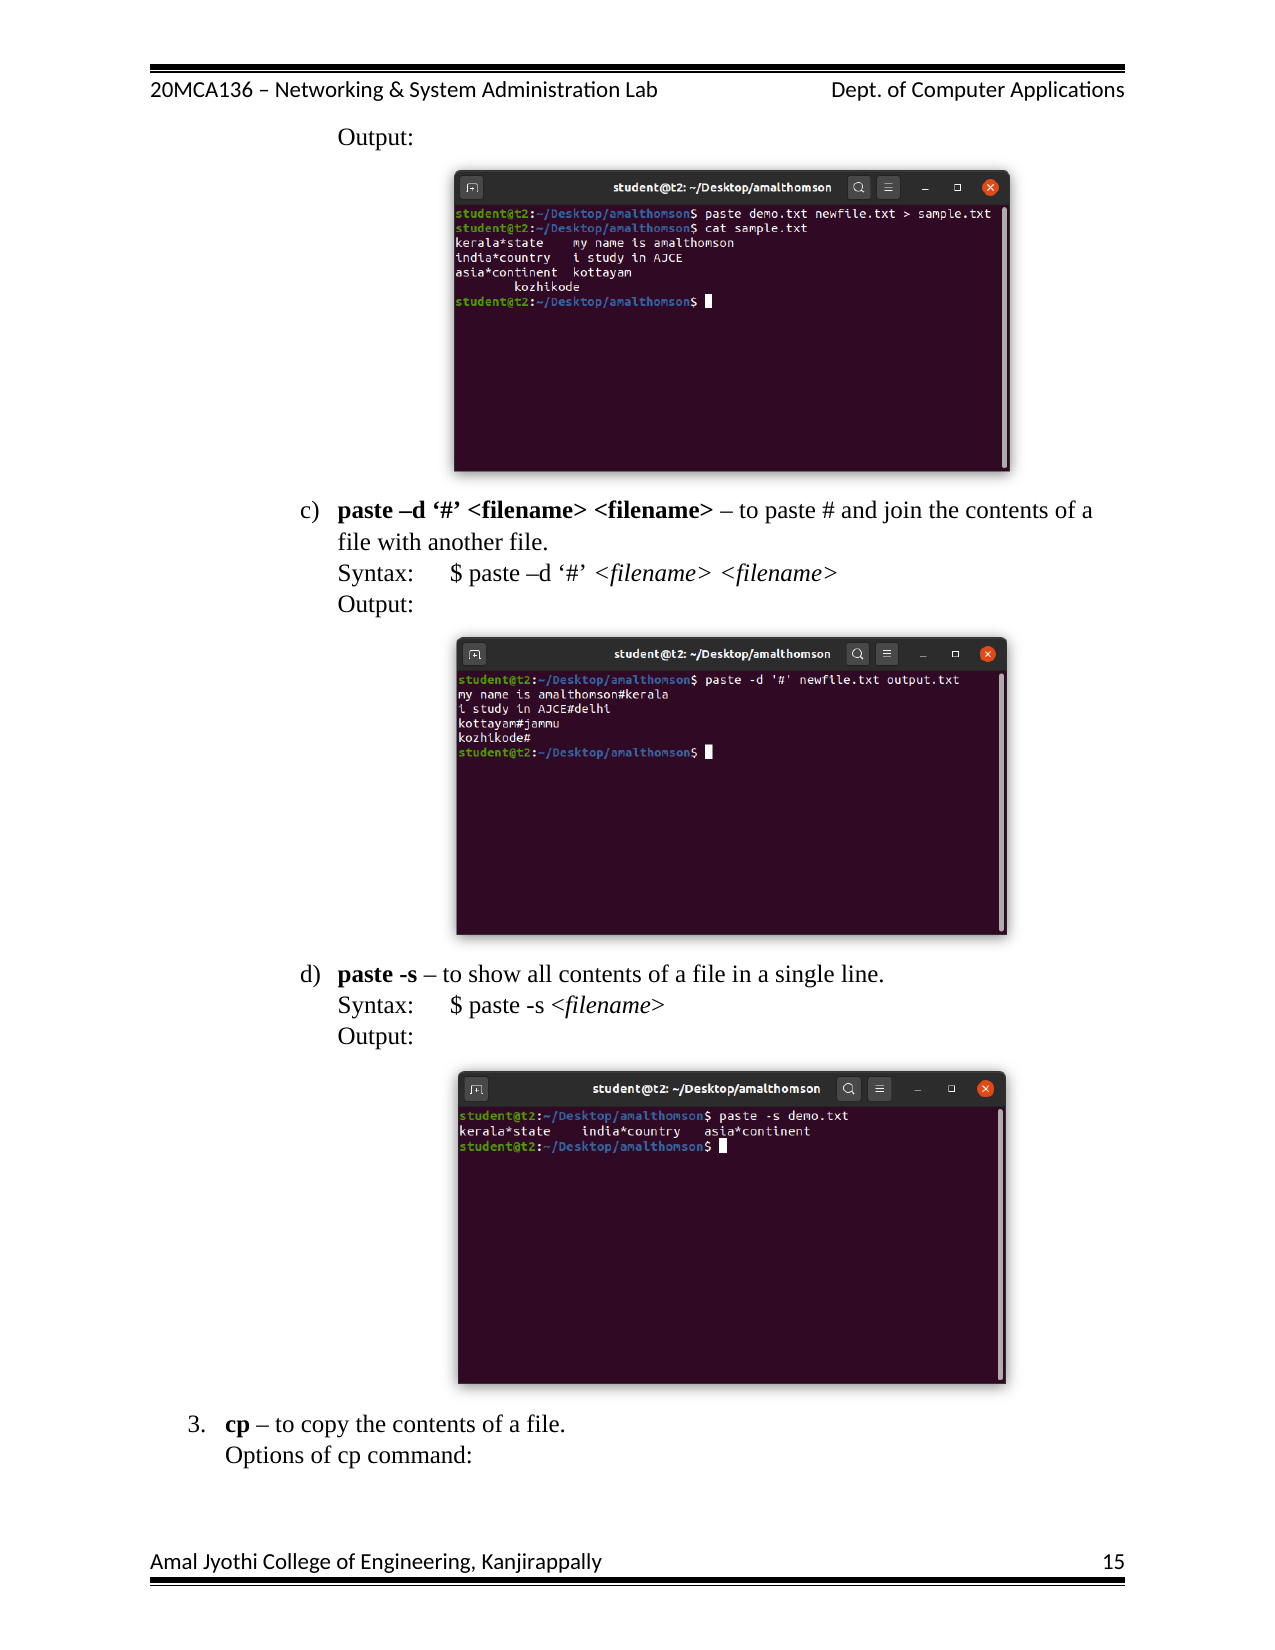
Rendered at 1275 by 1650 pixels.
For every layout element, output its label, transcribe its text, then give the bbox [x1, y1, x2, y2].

list Syntax: $ paste -s <filename> [337, 990, 1125, 1019]
list paste –d ‘#’ <filename> <filename> – to paste # and join the contents of a file with another file. [300, 496, 1125, 555]
list Syntax: $ paste –d ‘#’ <filename> <filename> [337, 558, 1125, 586]
list cp – to copy the contents of a file. [187, 1409, 1125, 1438]
list Output: [337, 122, 1125, 151]
picture [436, 619, 1027, 957]
list Output: [337, 589, 1125, 617]
picture [436, 1052, 1027, 1407]
picture [433, 152, 1030, 494]
list paste -s – to show all contents of a file in a single line. [300, 959, 1125, 988]
list Options of cp command: [225, 1440, 1125, 1469]
list Output: [337, 1021, 1125, 1050]
